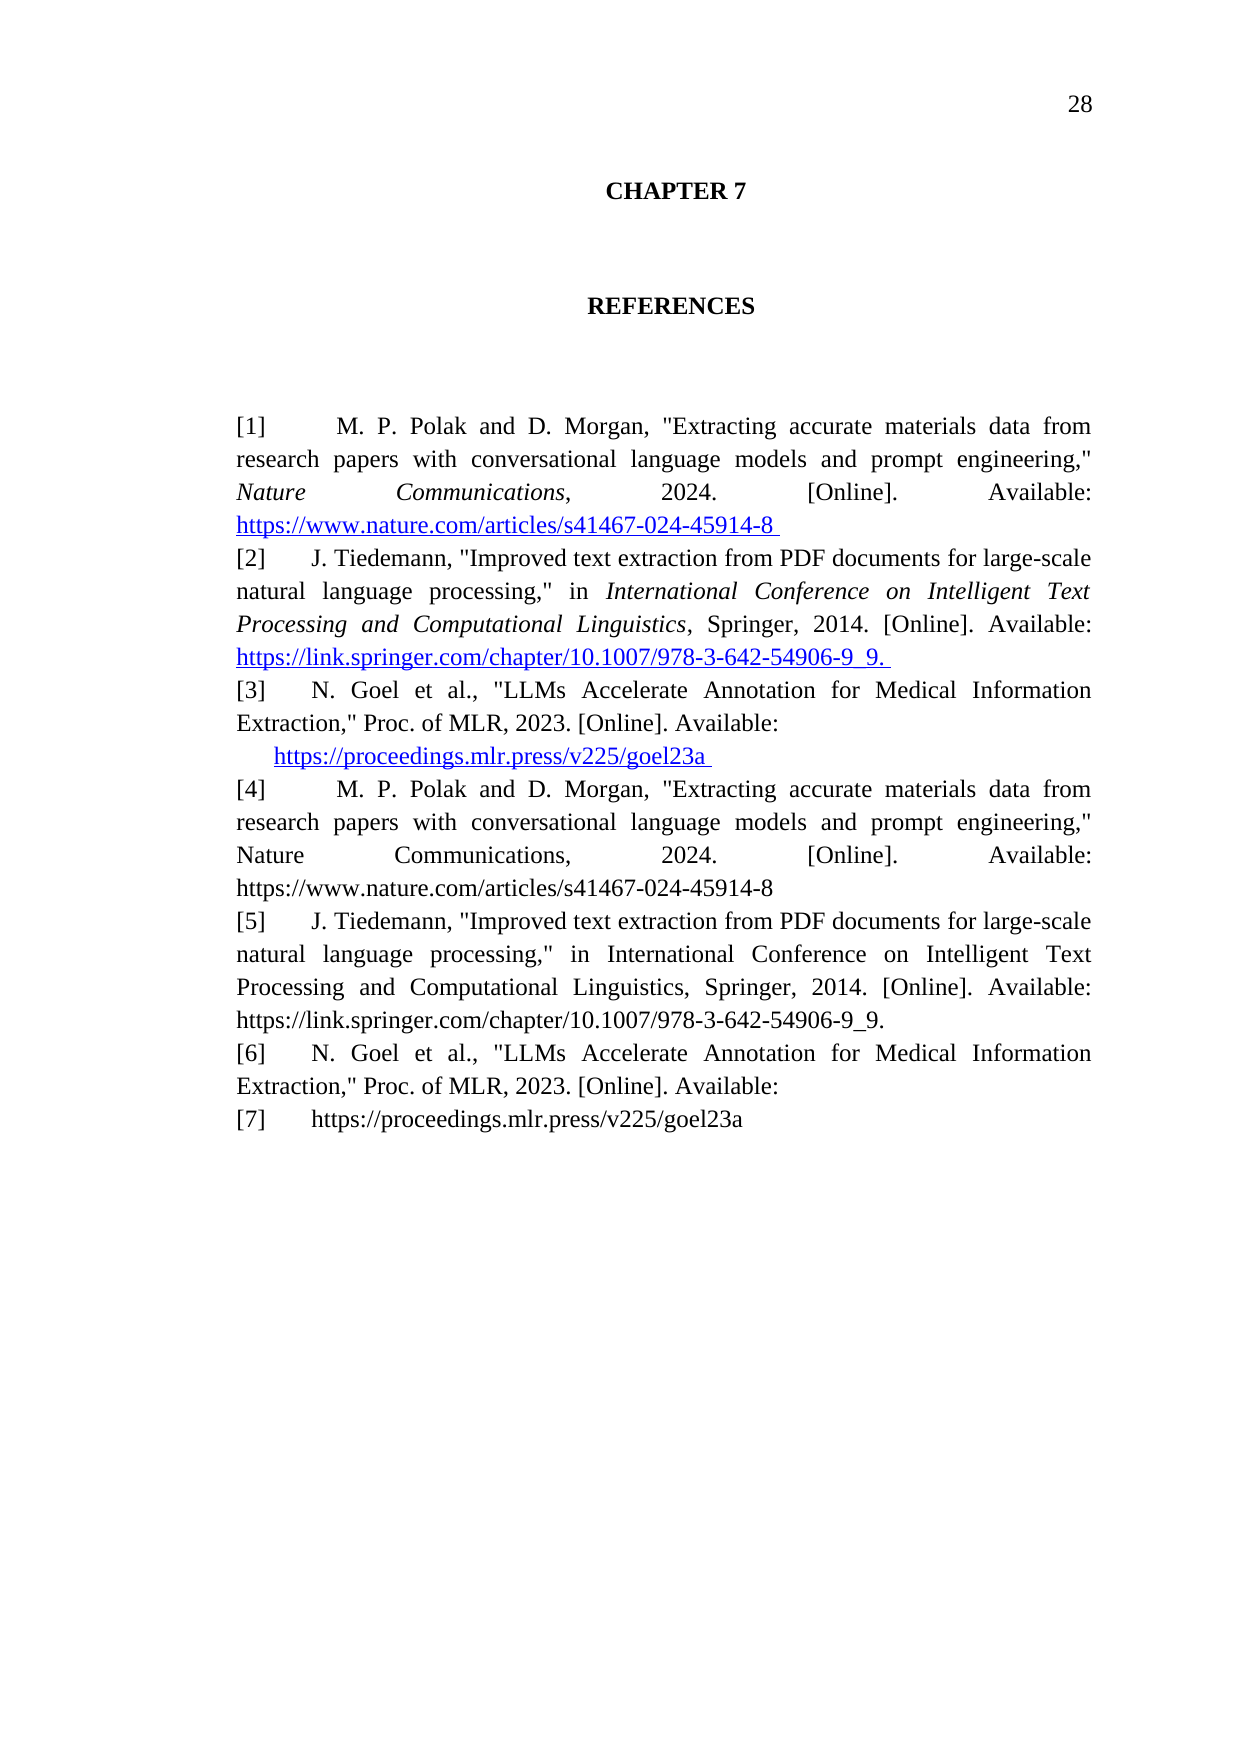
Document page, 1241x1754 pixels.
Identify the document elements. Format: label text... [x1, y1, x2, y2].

list M. P. Polak and D. Morgan, "Extracting accurate materials data from research papers with conversational language models and prompt engineering," Nature Communications, 2024. [Online]. Available: https://www.nature.com/articles/s41467-024-45914-8 [236, 411, 1092, 538]
list M. P. Polak and D. Morgan, "Extracting accurate materials data from research papers with conversational language models and prompt engineering," Nature Communications, 2024. [Online]. Available: https://www.nature.com/articles/s41467-024-45914-8 [236, 774, 1092, 902]
list N. Goel et al., "LLMs Accelerate Annotation for Medical Information Extraction," Proc. of MLR, 2023. [Online]. Available: [236, 675, 1092, 737]
subtitle REFERENCES [236, 291, 1092, 320]
list J. Tiedemann, "Improved text extraction from PDF documents for large-scale natural language processing," in International Conference on Intelligent Text Processing and Computational Linguistics, Springer, 2014. [Online]. Available: https://link.springer.com/chapter/10.1007/978-3-642-54906-9_9. [236, 906, 1092, 1034]
list J. Tiedemann, "Improved text extraction from PDF documents for large-scale natural language processing," in International Conference on Intelligent Text Processing and Computational Linguistics, Springer, 2014. [Online]. Available: https://link.springer.com/chapter/10.1007/978-3-642-54906-9_9. [236, 543, 1092, 671]
text https://proceedings.mlr.press/v225/goel23a [236, 741, 1092, 770]
list https://proceedings.mlr.press/v225/goel23a [236, 1104, 1092, 1133]
list N. Goel et al., "LLMs Accelerate Annotation for Medical Information Extraction," Proc. of MLR, 2023. [Online]. Available: [236, 1038, 1092, 1100]
